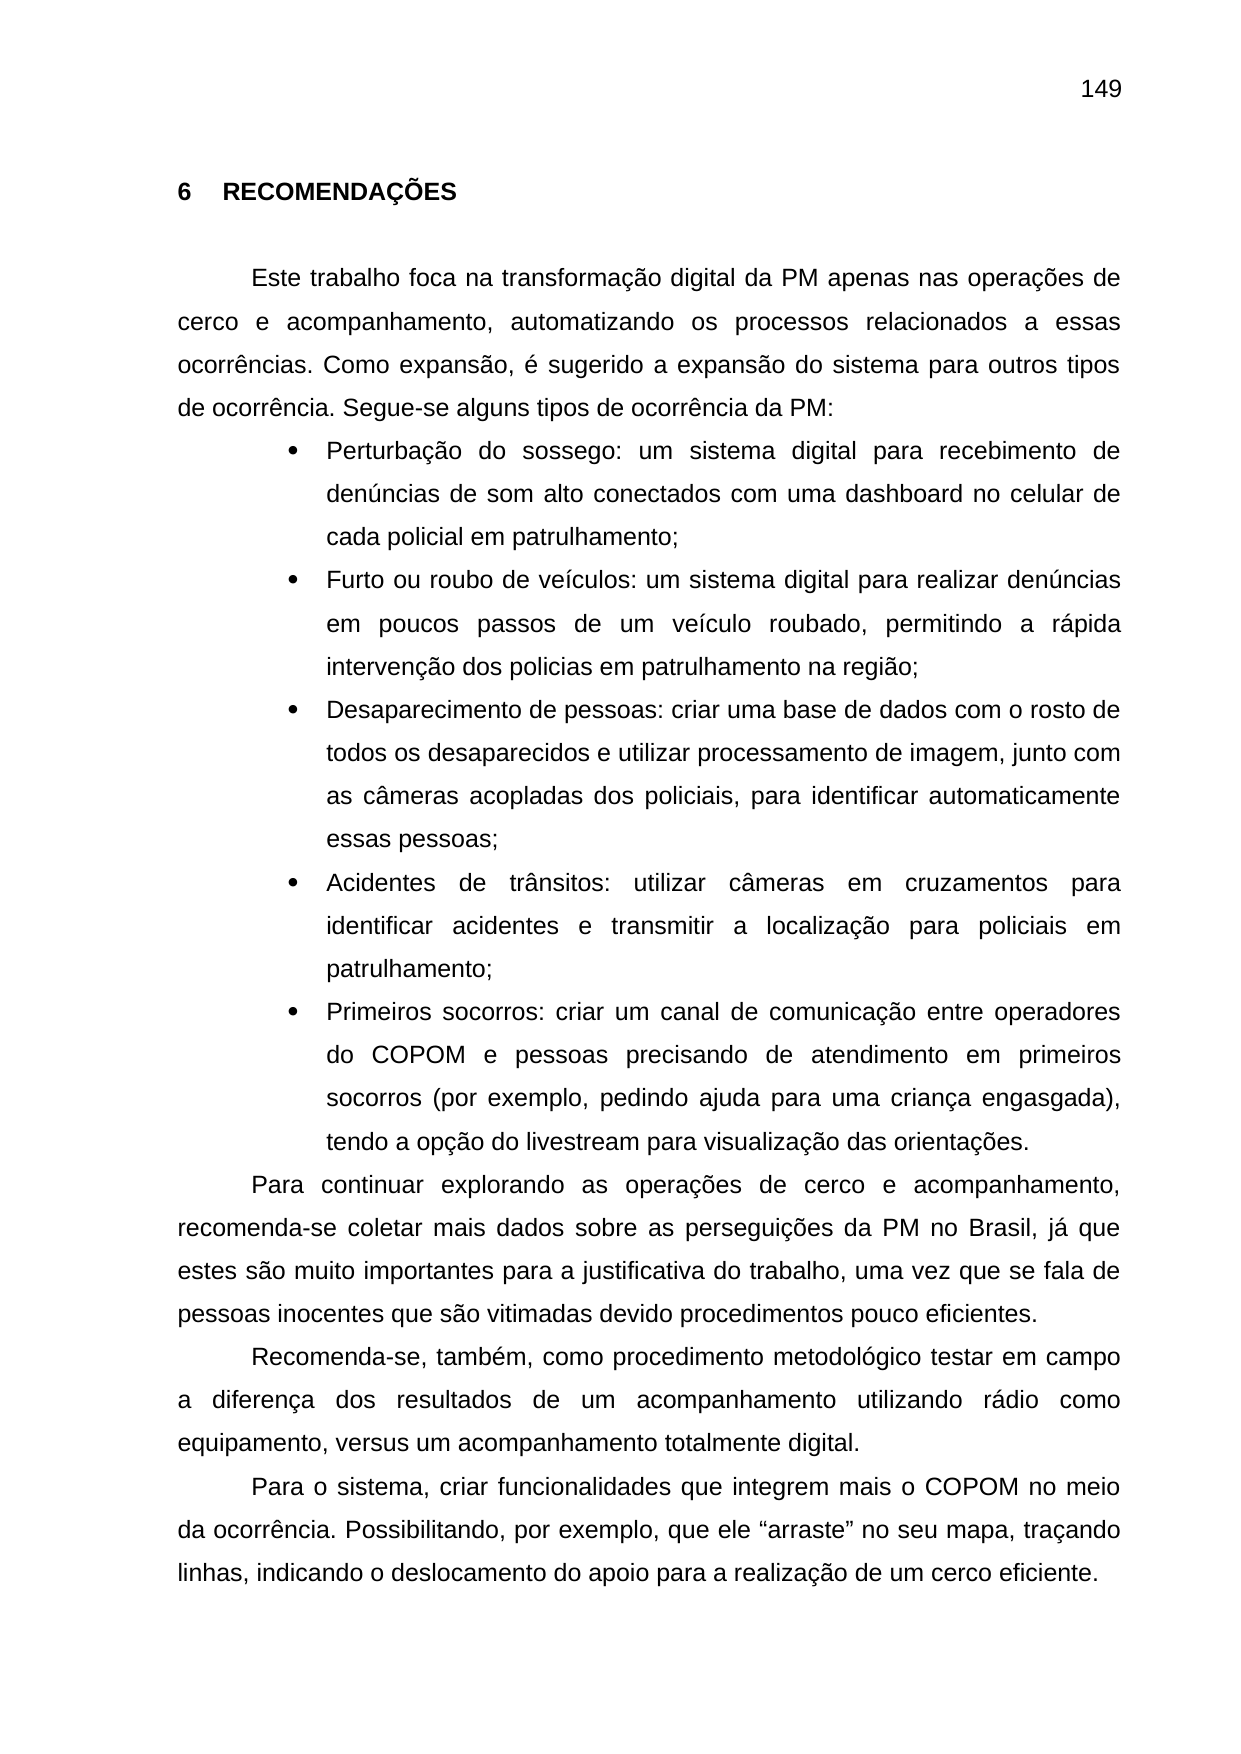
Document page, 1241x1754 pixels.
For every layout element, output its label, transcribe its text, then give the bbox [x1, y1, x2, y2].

subtitle RECOMENDAÇÕES [177, 177, 1122, 206]
list Perturbação do sossego: um sistema digital para recebimento de denúncias de som alto conectados com uma dashboard no celular de cada policial em patrulhamento; [288, 436, 1122, 551]
text Para continuar explorando as operações de cerco e acompanhamento, recomenda-se coletar mais dados sobre as perseguições da PM no Brasil, já que estes são muito importantes para a justificativa do trabalho, uma vez que se fala de pessoas inocentes que são vitimadas devido procedimentos pouco eficientes. [177, 1169, 1122, 1328]
text Este trabalho foca na transformação digital da PM apenas nas operações de cerco e acompanhamento, automatizando os processos relacionados a essas ocorrências. Como expansão, é sugerido a expansão do sistema para outros tipos de ocorrência. Segue-se alguns tipos de ocorrência da PM: [177, 263, 1122, 422]
list Furto ou roubo de veículos: um sistema digital para realizar denúncias em poucos passos de um veículo roubado, permitindo a rápida intervenção dos policias em patrulhamento na região; [288, 565, 1122, 681]
list Acidentes de trânsitos: utilizar câmeras em cruzamentos para identificar acidentes e transmitir a localização para policiais em patrulhamento; [288, 867, 1122, 983]
list Desaparecimento de pessoas: criar uma base de dados com o rosto de todos os desaparecidos e utilizar processamento de imagem, junto com as câmeras acopladas dos policiais, para identificar automaticamente essas pessoas; [288, 695, 1122, 853]
list Primeiros socorros: criar um canal de comunicação entre operadores do COPOM e pessoas precisando de atendimento em primeiros socorros (por exemplo, pedindo ajuda para uma criança engasgada), tendo a opção do livestream para visualização das orientações. [288, 997, 1122, 1155]
text Para o sistema, criar funcionalidades que integrem mais o COPOM no meio da ocorrência. Possibilitando, por exemplo, que ele “arraste” no seu mapa, traçando linhas, indicando o deslocamento do apoio para a realização de um cerco eficiente. [177, 1471, 1122, 1586]
text Recomenda-se, também, como procedimento metodológico testar em campo a diferença dos resultados de um acompanhamento utilizando rádio como equipamento, versus um acompanhamento totalmente digital. [177, 1342, 1122, 1457]
